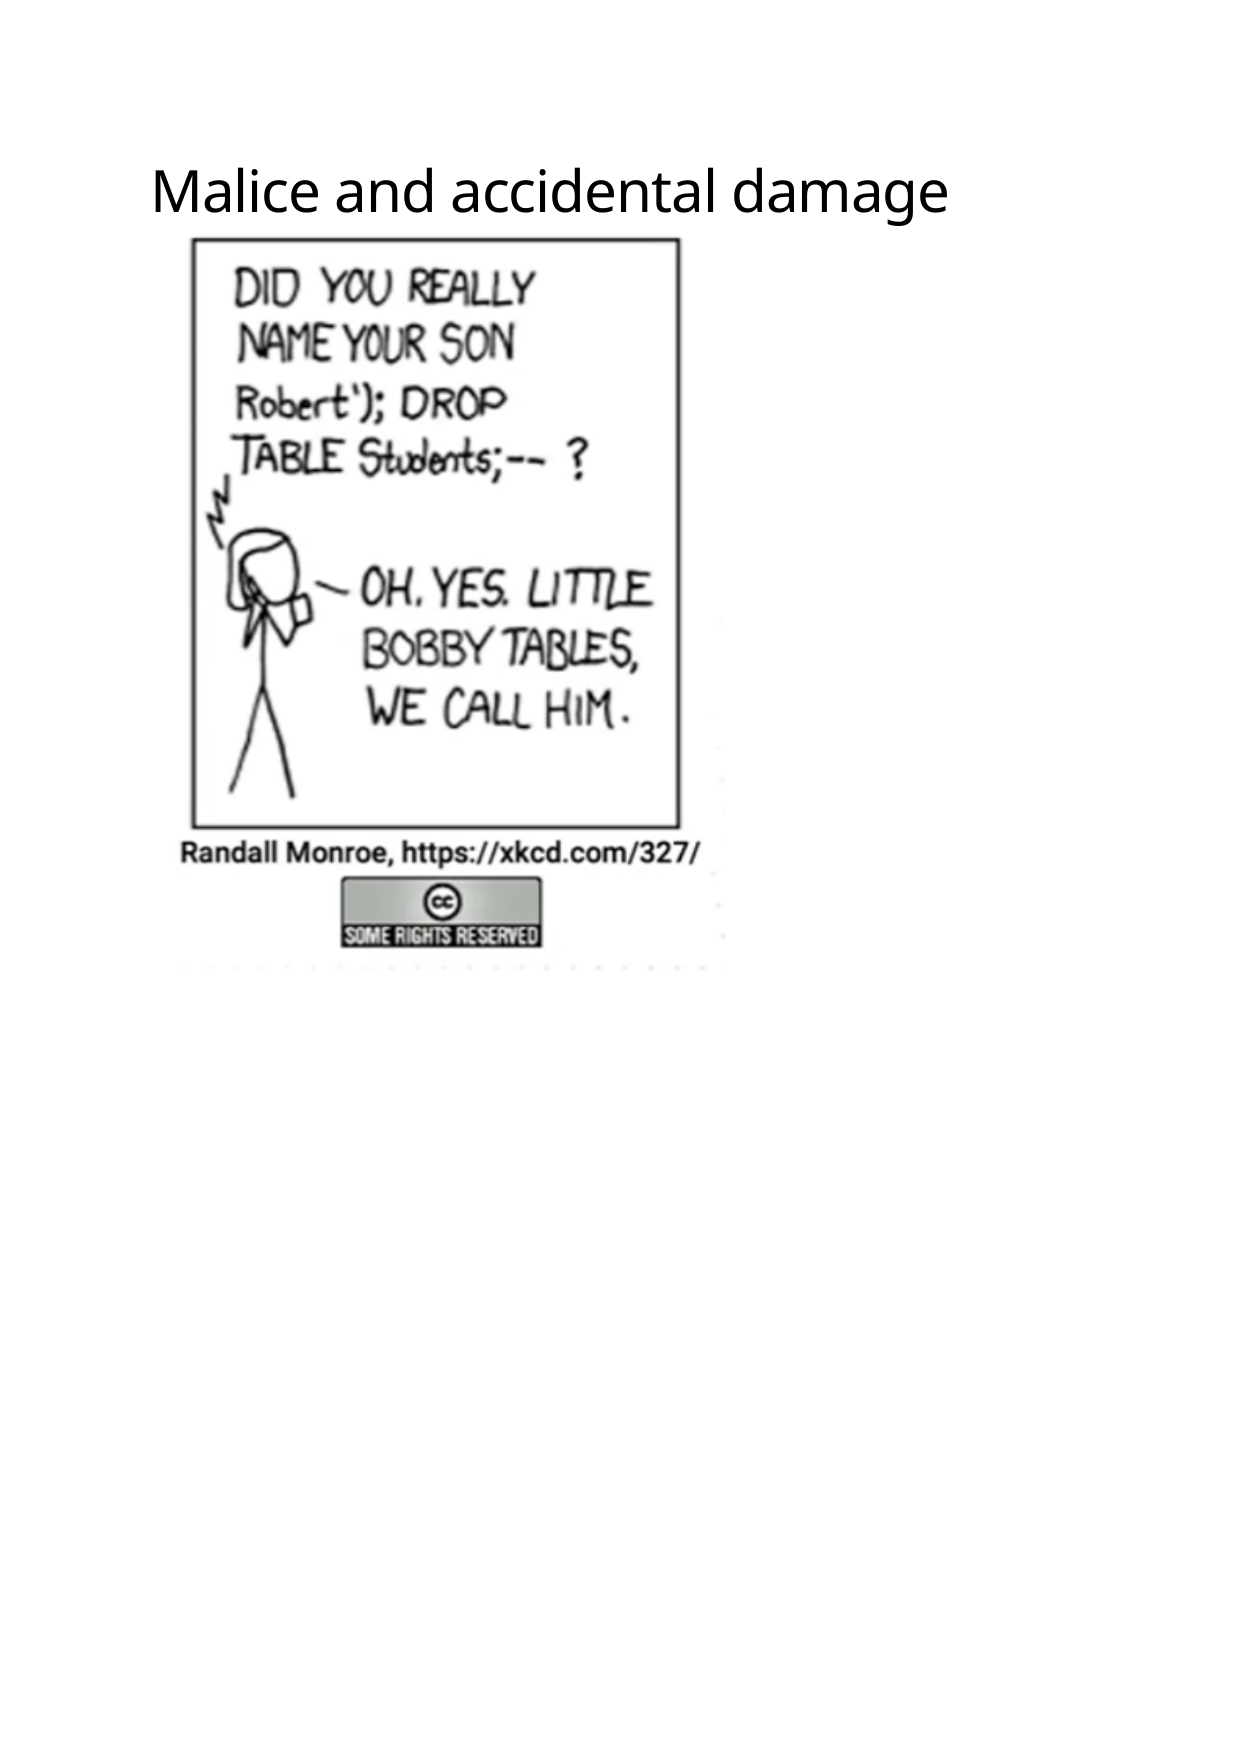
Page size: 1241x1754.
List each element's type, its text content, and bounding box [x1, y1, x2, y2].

picture [165, 229, 727, 971]
title Malice and accidental damage [150, 150, 1090, 229]
